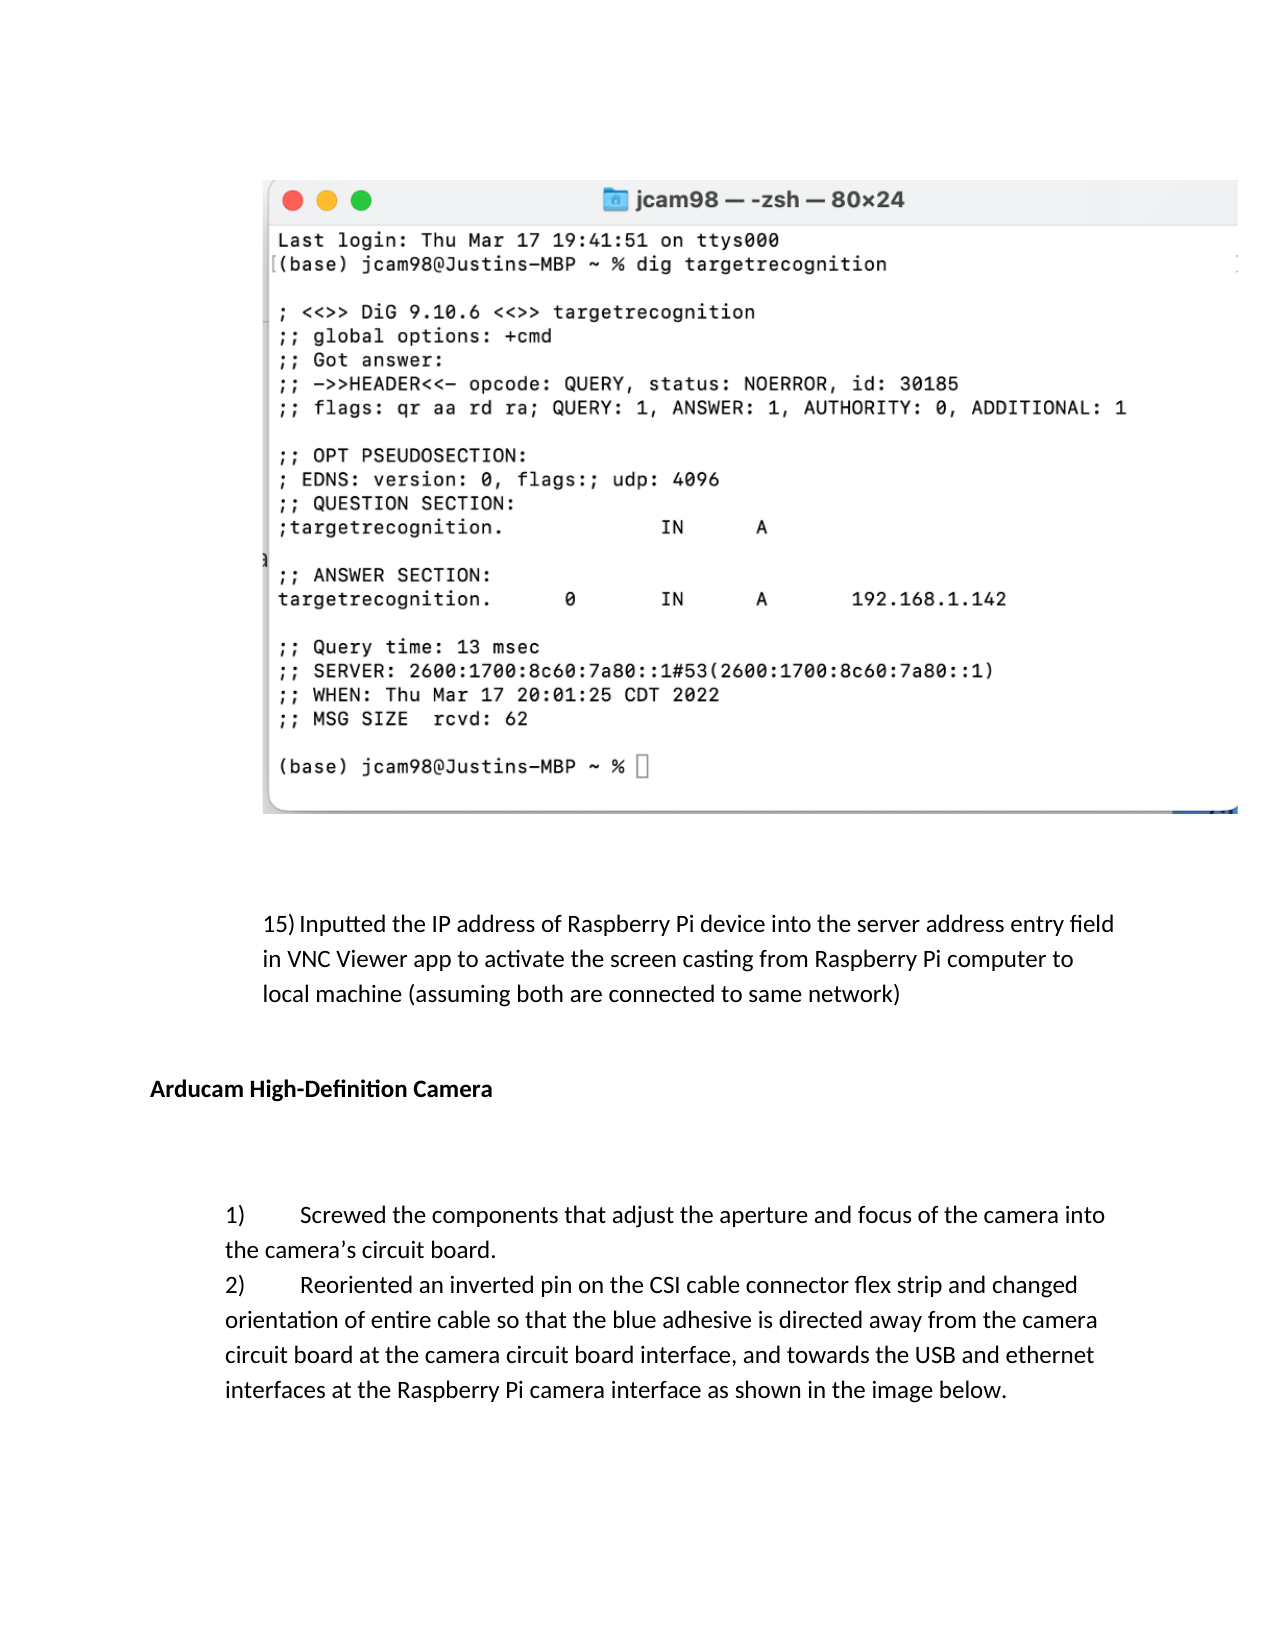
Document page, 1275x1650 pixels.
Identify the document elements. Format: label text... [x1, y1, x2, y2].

text 15) Inputted the IP address of Raspberry Pi device into the server address entry field in VNC Viewer app to activate the screen casting from Raspberry Pi computer to local machine (assuming both are connected to same network) [262, 908, 1125, 1008]
text 2) Reoriented an inverted pin on the CSI cable connector flex strip and changed orientation of entire cable so that the blue adhesive is directed away from the camera circuit board at the camera circuit board interface, and towards the USB and ethernet interfaces at the Raspberry Pi camera interface as shown in the image below. [225, 1269, 1125, 1404]
picture [262, 180, 1238, 814]
text 1) Screwed the components that adjust the aperture and focus of the camera into the camera’s circuit board. [225, 1199, 1125, 1264]
text Arducam High-Definition Camera [150, 1073, 1125, 1104]
